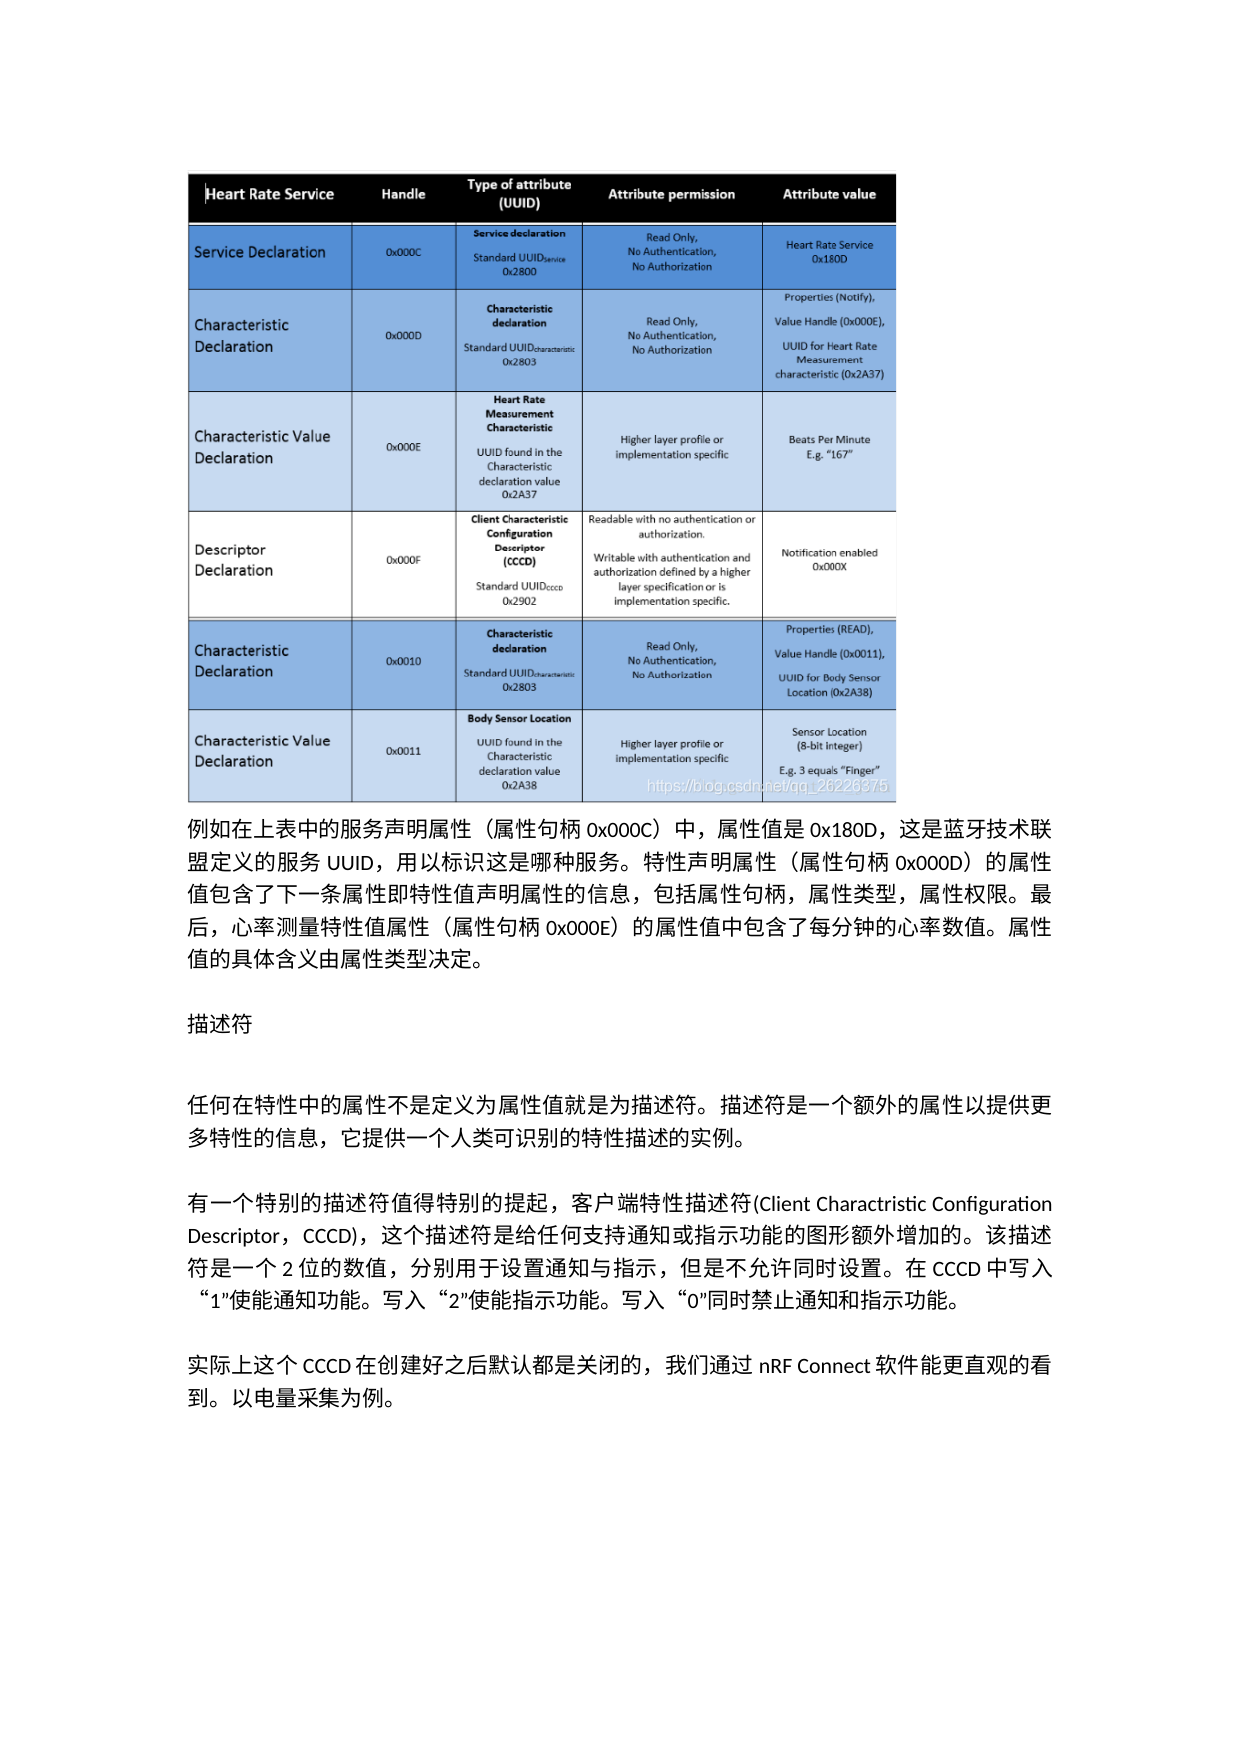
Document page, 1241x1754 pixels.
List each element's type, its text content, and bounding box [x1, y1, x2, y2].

text 实际上这个CCCD在创建好之后默认都是关闭的，我们通过nRF Connect软件能更直观的看到。以电量采集为例。 [187, 1348, 1053, 1413]
text 任何在特性中的属性不是定义为属性值就是为描述符。描述符是一个额外的属性以提供更多特性的信息，它提供一个人类可识别的特性描述的实例。 [187, 1088, 1053, 1153]
text 有一个特别的描述符值得特别的提起，客户端特性描述符(Client Charactristic Configuration Descriptor，CCCD)，这个描述符是给任何支持通知或指示功能的图形额外增加的。该描述符是一个2位的数值，分别用于设置通知与指示，但是不允许同时设置。在CCCD中写入“1”使能通知功能。写入“2”使能指示功能。写入“0”同时禁止通知和指示功能。 [187, 1185, 1053, 1315]
subtitle 描述符 [187, 1007, 1053, 1039]
text 例如在上表中的服务声明属性（属性句柄0x000C）中，属性值是0x180D，这是蓝牙技术联盟定义的服务UUID，用以标识这是哪种服务。特性声明属性（属性句柄0x000D）的属性值包含了下一条属性即特性值声明属性的信息，包括属性句柄，属性类型，属性权限。最后，心率测量特性值属性（属性句柄0x000E）的属性值中包含了每分钟的心率数值。属性值的具体含义由属性类型决定。 [187, 812, 1053, 974]
picture [187, 170, 897, 804]
